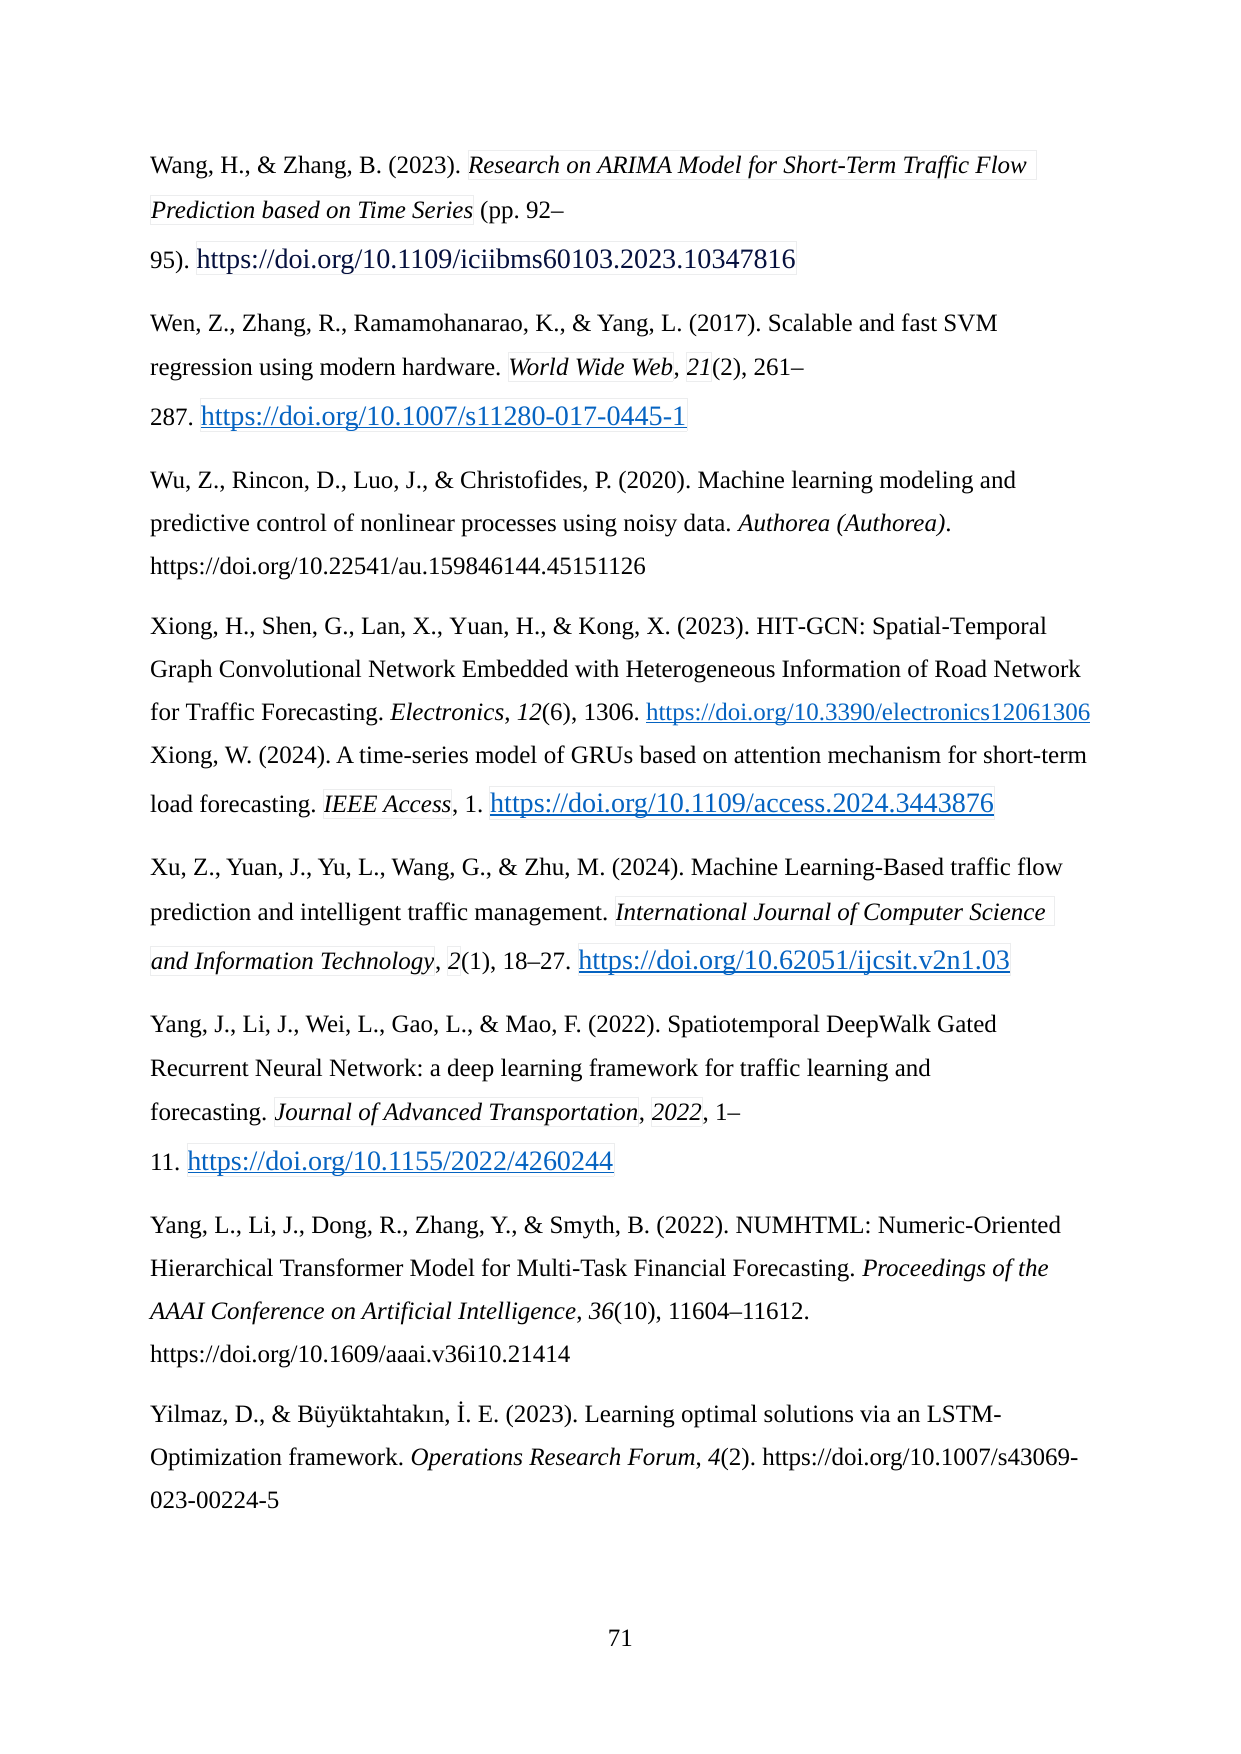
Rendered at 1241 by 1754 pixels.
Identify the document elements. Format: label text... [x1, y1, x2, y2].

text Yilmaz, D., & Büyüktahtakın, İ. E. (2023). Learning optimal solutions via an LSTM-Optimization framework. Operations Research Forum, 4(2). https://doi.org/10.1007/s43069-023-00224-5 [150, 1399, 1090, 1514]
text Xiong, H., Shen, G., Lan, X., Yuan, H., & Kong, X. (2023). HIT-GCN: Spatial-Temporal Graph Convolutional Network Embedded with Heterogeneous Information of Road Network for Traffic Forecasting. Electronics, 12(6), 1306. https://doi.org/10.3390/electronics12061306 [150, 611, 1090, 726]
text Yang, J., Li, J., Wei, L., Gao, L., & Mao, F. (2022). Spatiotemporal DeepWalk Gated Recurrent Neural Network: a deep learning framework for traffic learning and forecasting. Journal of Advanced Transportation, 2022, 1–11. https://doi.org/10.1155/2022/4260244 [150, 1009, 1090, 1176]
text Wang, H., & Zhang, B. (2023). Research on ARIMA Model for Short-Term Traffic Flow Prediction based on Time Series (pp. 92–95). https://doi.org/10.1109/iciibms60103.2023.10347816 [150, 150, 1090, 274]
text Wu, Z., Rincon, D., Luo, J., & Christofides, P. (2020). Machine learning modeling and predictive control of nonlinear processes using noisy data. Authorea (Authorea). https://doi.org/10.22541/au.159846144.45151126 [150, 465, 1090, 580]
text Wen, Z., Zhang, R., Ramamohanarao, K., & Yang, L. (2017). Scalable and fast SVM regression using modern hardware. World Wide Web, 21(2), 261–287. https://doi.org/10.1007/s11280-017-0445-1 [150, 308, 1090, 431]
text Yang, L., Li, J., Dong, R., Zhang, Y., & Smyth, B. (2022). NUMHTML: Numeric-Oriented Hierarchical Transformer Model for Multi-Task Financial Forecasting. Proceedings of the AAAI Conference on Artificial Intelligence, 36(10), 11604–11612. https://doi.org/10.1609/aaai.v36i10.21414 [150, 1210, 1090, 1368]
text Xiong, W. (2024). A time-series model of GRUs based on attention mechanism for short-term load forecasting. IEEE Access, 1. https://doi.org/10.1109/access.2024.3443876 [150, 740, 1090, 819]
text Xu, Z., Yuan, J., Yu, L., Wang, G., & Zhu, M. (2024). Machine Learning-Based traffic flow prediction and intelligent traffic management. International Journal of Computer Science and Information Technology, 2(1), 18–27. https://doi.org/10.62051/ijcsit.v2n1.03 [150, 852, 1090, 976]
